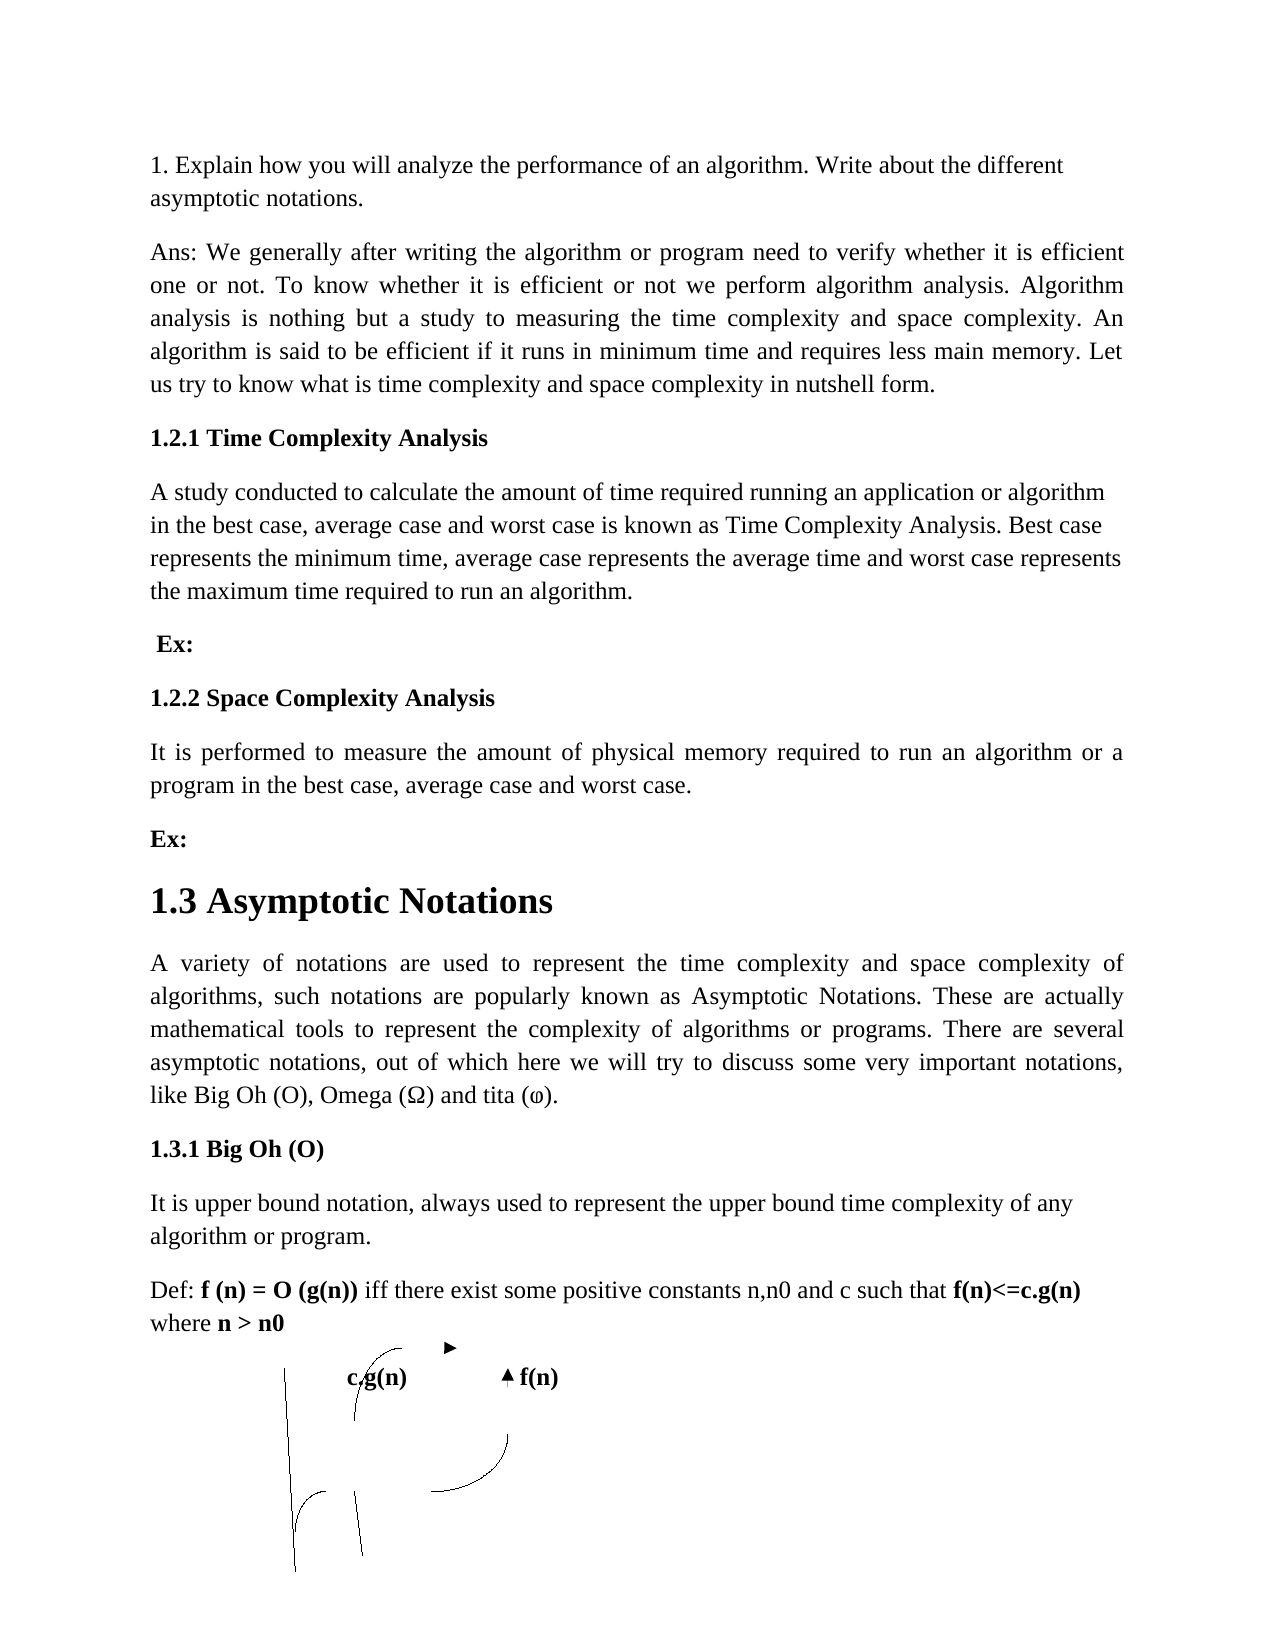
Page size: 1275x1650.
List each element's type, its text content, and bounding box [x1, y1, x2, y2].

text A study conducted to calculate the amount of time required running an application or algorithm in the best case, average case and worst case is known as Time Complexity Analysis. Best case represents the minimum time, average case represents the average time and worst case represents the maximum time required to run an algorithm. [150, 477, 1125, 604]
text Ex: [150, 629, 1125, 658]
text It is performed to measure the amount of physical memory required to run an algorithm or a program in the best case, average case and worst case. [150, 737, 1125, 799]
text Ex: [150, 824, 1125, 853]
text 1.3 Asymptotic Notations [150, 878, 1125, 921]
text 1.2.2 Space Complexity Analysis [150, 683, 1125, 712]
text 1. Explain how you will analyze the performance of an algorithm. Write about the different asymptotic notations. [150, 150, 1125, 212]
text 1.3.1 Big Oh (O) [150, 1134, 1125, 1163]
text Def: f (n) = O (g(n)) iff there exist some positive constants n,n0 and c such that f(n)<=c.g(n) where n > n0 [150, 1275, 1125, 1337]
text c.g(n) f(n) [150, 1362, 1125, 1391]
text It is upper bound notation, always used to represent the upper bound time complexity of any algorithm or program. [150, 1188, 1125, 1250]
text Ans: We generally after writing the algorithm or program need to verify whether it is efficient one or not. To know whether it is efficient or not we perform algorithm analysis. Algorithm analysis is nothing but a study to measuring the time complexity and space complexity. An algorithm is said to be efficient if it runs in minimum time and requires less main memory. Let us try to know what is time complexity and space complexity in nutshell form. [150, 237, 1125, 398]
text A variety of notations are used to represent the time complexity and space complexity of algorithms, such notations are popularly known as Asymptotic Notations. These are actually mathematical tools to represent the complexity of algorithms or programs. There are several asymptotic notations, out of which here we will try to discuss some very important notations, like Big Oh (O), Omega (Ω) and tita (ⱷ). [150, 948, 1125, 1109]
text 1.2.1 Time Complexity Analysis [150, 423, 1125, 452]
